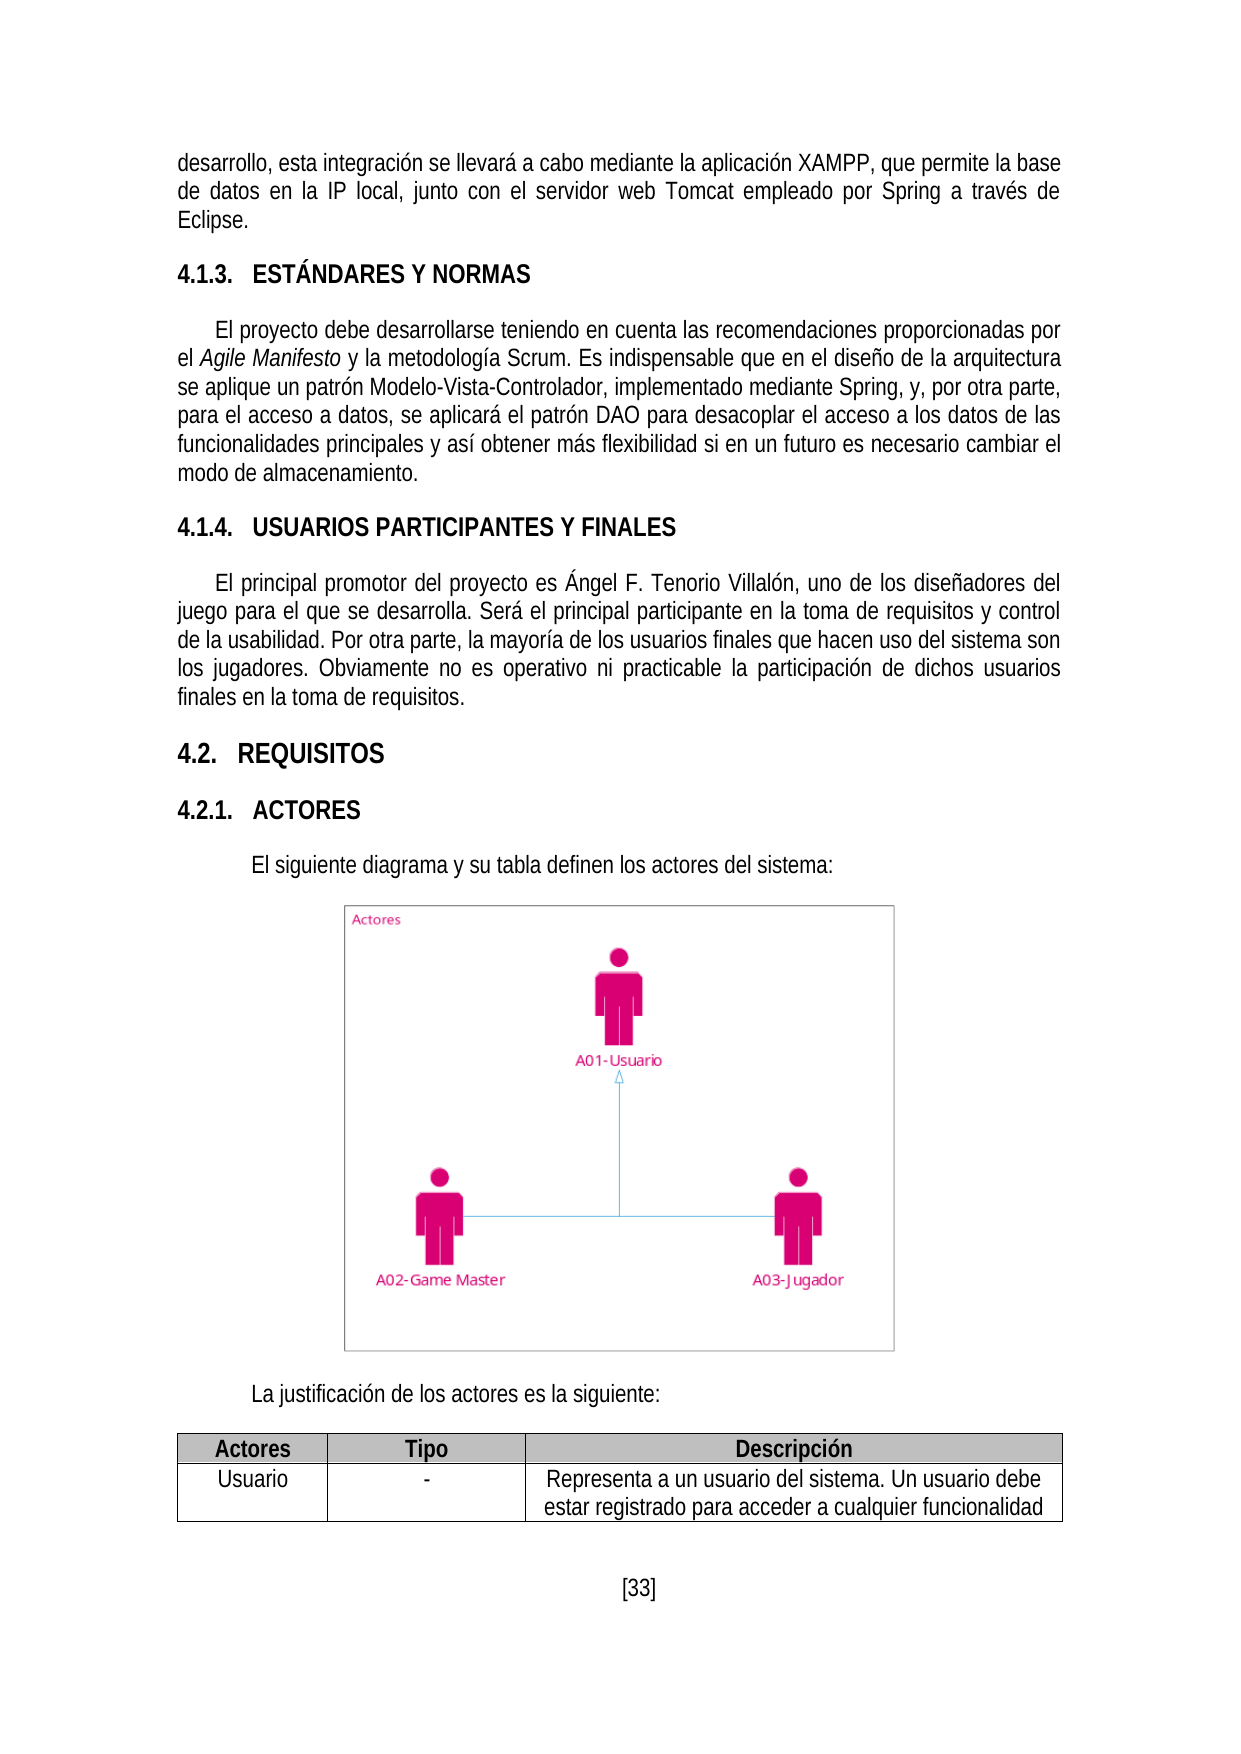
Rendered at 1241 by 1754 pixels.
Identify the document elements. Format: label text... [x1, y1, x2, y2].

table_header Descripción [526, 1434, 1062, 1462]
subtitle ACTORES [177, 794, 1063, 825]
text El proyecto debe desarrollarse teniendo en cuenta las recomendaciones proporcionadas por el Agile Manifesto y la metodología Scrum. Es indispensable que en el diseño de la arquitectura se aplique un patrón Modelo-Vista-Controlador, implementado mediante Spring, y, por otra parte, para el acceso a datos, se aplicará el patrón DAO para desacoplar el acceso a los datos de las funcionalidades principales y así obtener más flexibilidad si en un futuro es necesario cambiar el modo de almacenamiento. [177, 314, 1063, 486]
table_cell - [328, 1464, 525, 1521]
subtitle REQUISITOS [177, 736, 1063, 769]
text El principal promotor del proyecto es Ángel F. Tenorio Villalón, uno de los diseñadores del juego para el que se desarrolla. Será el principal participante en la toma de requisitos y control de la usabilidad. Por otra parte, la mayoría de los usuarios finales que hacen uso del sistema son los jugadores. Obviamente no es operativo ni practicable la participación de dichos usuarios finales en la toma de requisitos. [177, 567, 1063, 711]
table_header Tipo [328, 1434, 525, 1462]
table_header Actores [178, 1434, 327, 1462]
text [177, 148, 1063, 233]
text La justificación de los actores es la siguiente: [177, 1379, 1063, 1408]
table_cell Representa a un usuario del sistema. Un usuario debe estar registrado para acceder a cualquier funcionalidad [526, 1464, 1062, 1521]
text El siguiente diagrama y su tabla definen los actores del sistema: [177, 850, 1063, 879]
table_cell Usuario [178, 1464, 327, 1521]
subtitle USUARIOS PARTICIPANTES Y FINALES [177, 511, 1063, 542]
subtitle ESTÁNDARES Y NORMAS [177, 258, 1063, 289]
